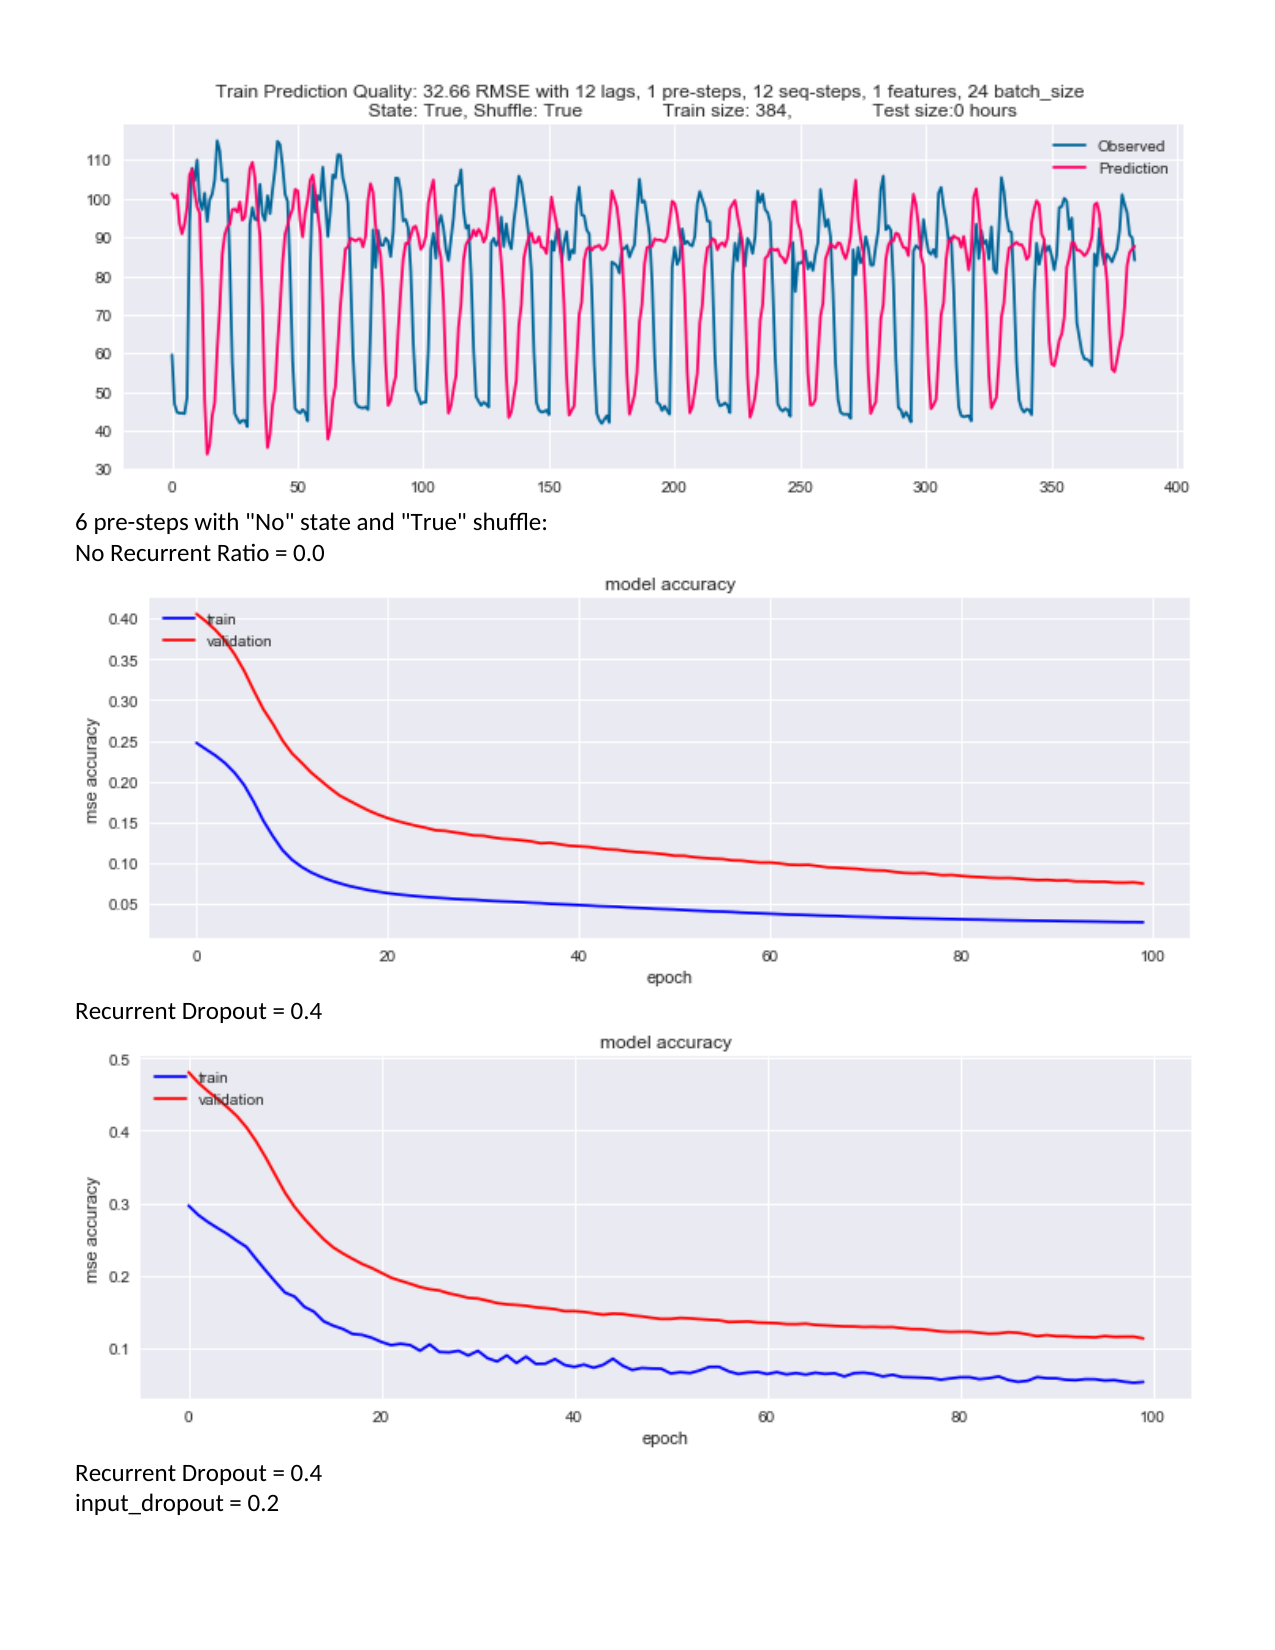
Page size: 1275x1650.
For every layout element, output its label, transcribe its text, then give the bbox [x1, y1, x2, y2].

text input_dropout = 0.2 [75, 1487, 1200, 1518]
text Recurrent Dropout = 0.4 [75, 996, 1200, 1025]
text 6 pre-steps with "No" state and "True" shuffle: [75, 507, 1200, 537]
picture [75, 1025, 1200, 1457]
text No Recurrent Ratio = 0.0 [75, 537, 1200, 567]
picture [75, 567, 1200, 996]
picture [75, 75, 1200, 507]
text Recurrent Dropout = 0.4 [75, 1457, 1200, 1487]
